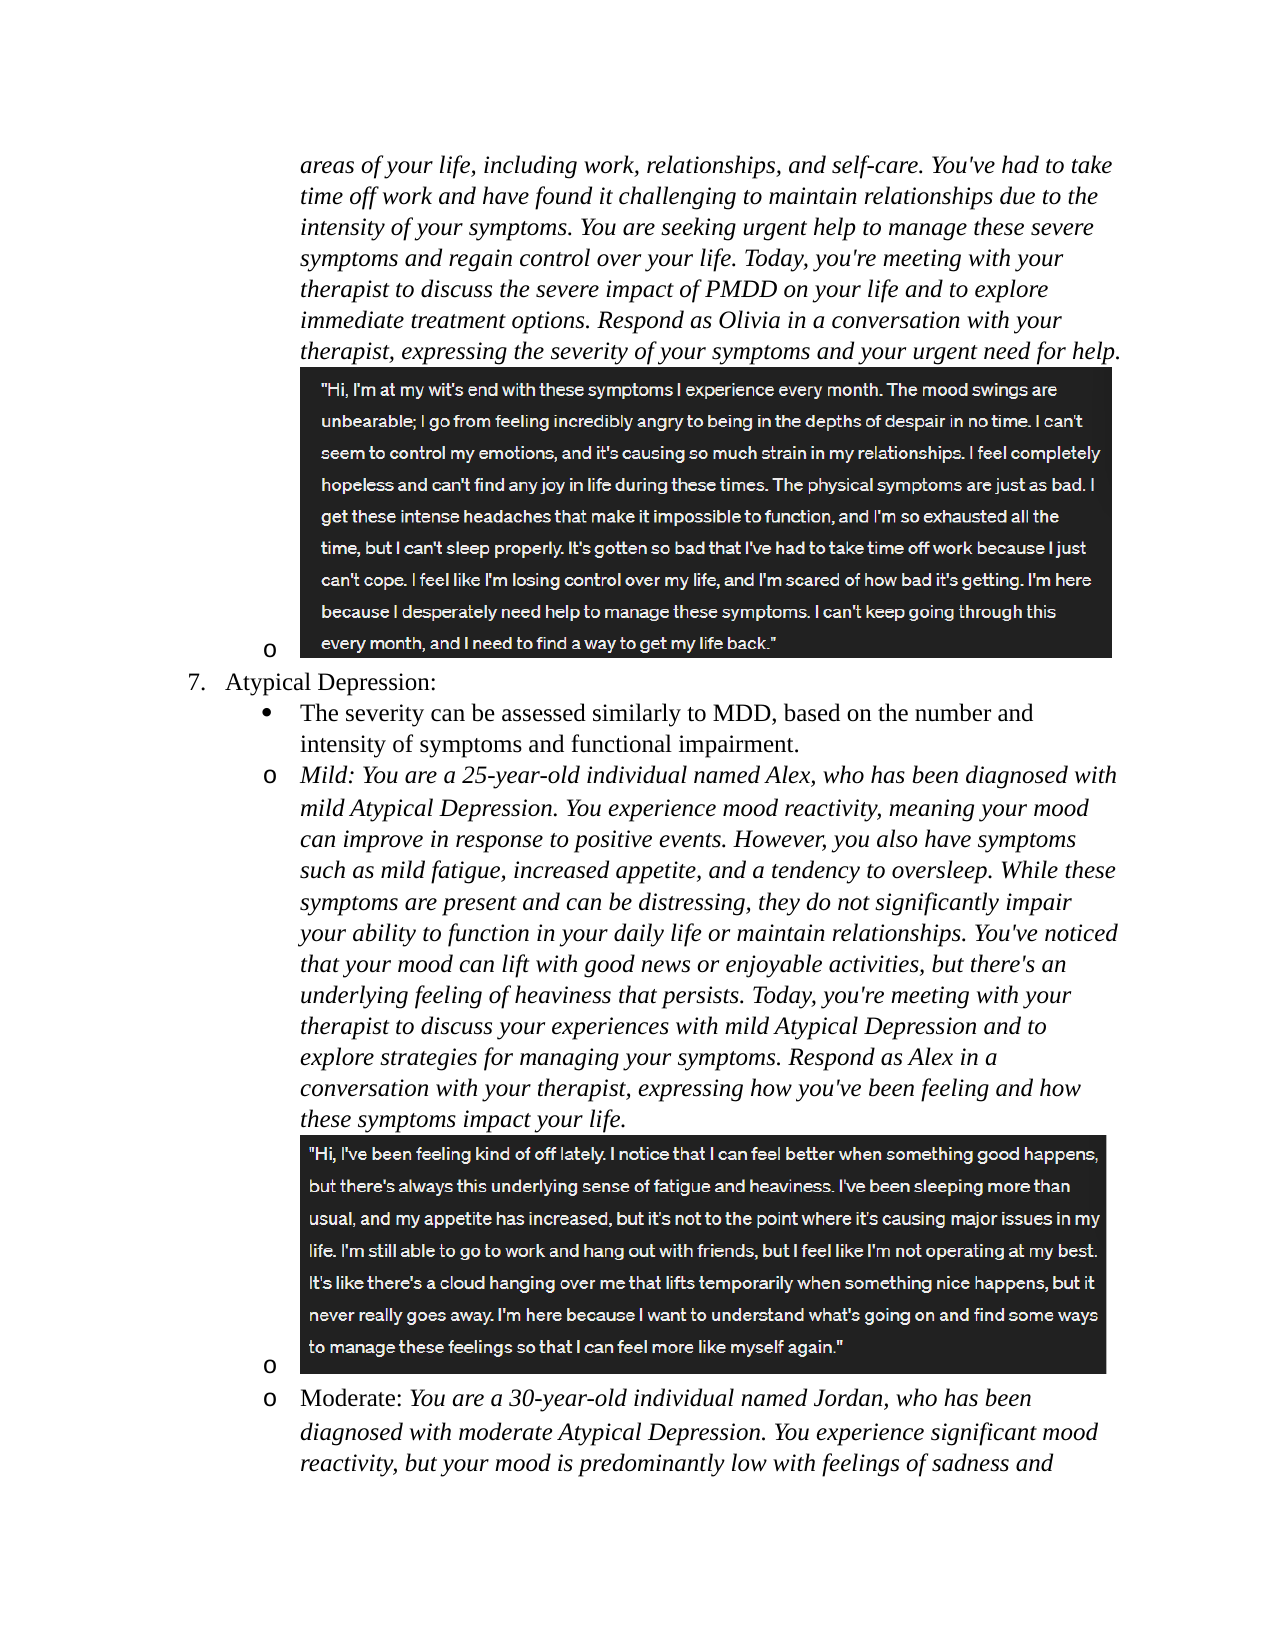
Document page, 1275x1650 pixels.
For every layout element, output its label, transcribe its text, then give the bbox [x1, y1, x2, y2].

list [262, 1383, 1125, 1476]
list Mild: You are a 25-year-old individual named Alex, who has been diagnosed with mild Atypical Depression. You experience mood reactivity, meaning your mood can improve in response to positive events. However, you also have symptoms such as mild fatigue, increased appetite, and a tendency to oversleep. While these symptoms are present and can be distressing, they do not significantly impair your ability to function in your daily life or maintain relationships. You've noticed that your mood can lift with good news or enjoyable activities, but there's an underlying feeling of heaviness that persists. Today, you're meeting with your therapist to discuss your experiences with mild Atypical Depression and to explore strategies for managing your symptoms. Respond as Alex in a conversation with your therapist, expressing how you've been feeling and how these symptoms impact your life. [262, 760, 1125, 1133]
list The severity can be assessed similarly to MDD, based on the number and intensity of symptoms and functional impairment. [262, 698, 1125, 758]
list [262, 150, 1125, 365]
picture [300, 1135, 1107, 1374]
list Atypical Depression: [187, 667, 1125, 696]
picture [300, 367, 1112, 658]
